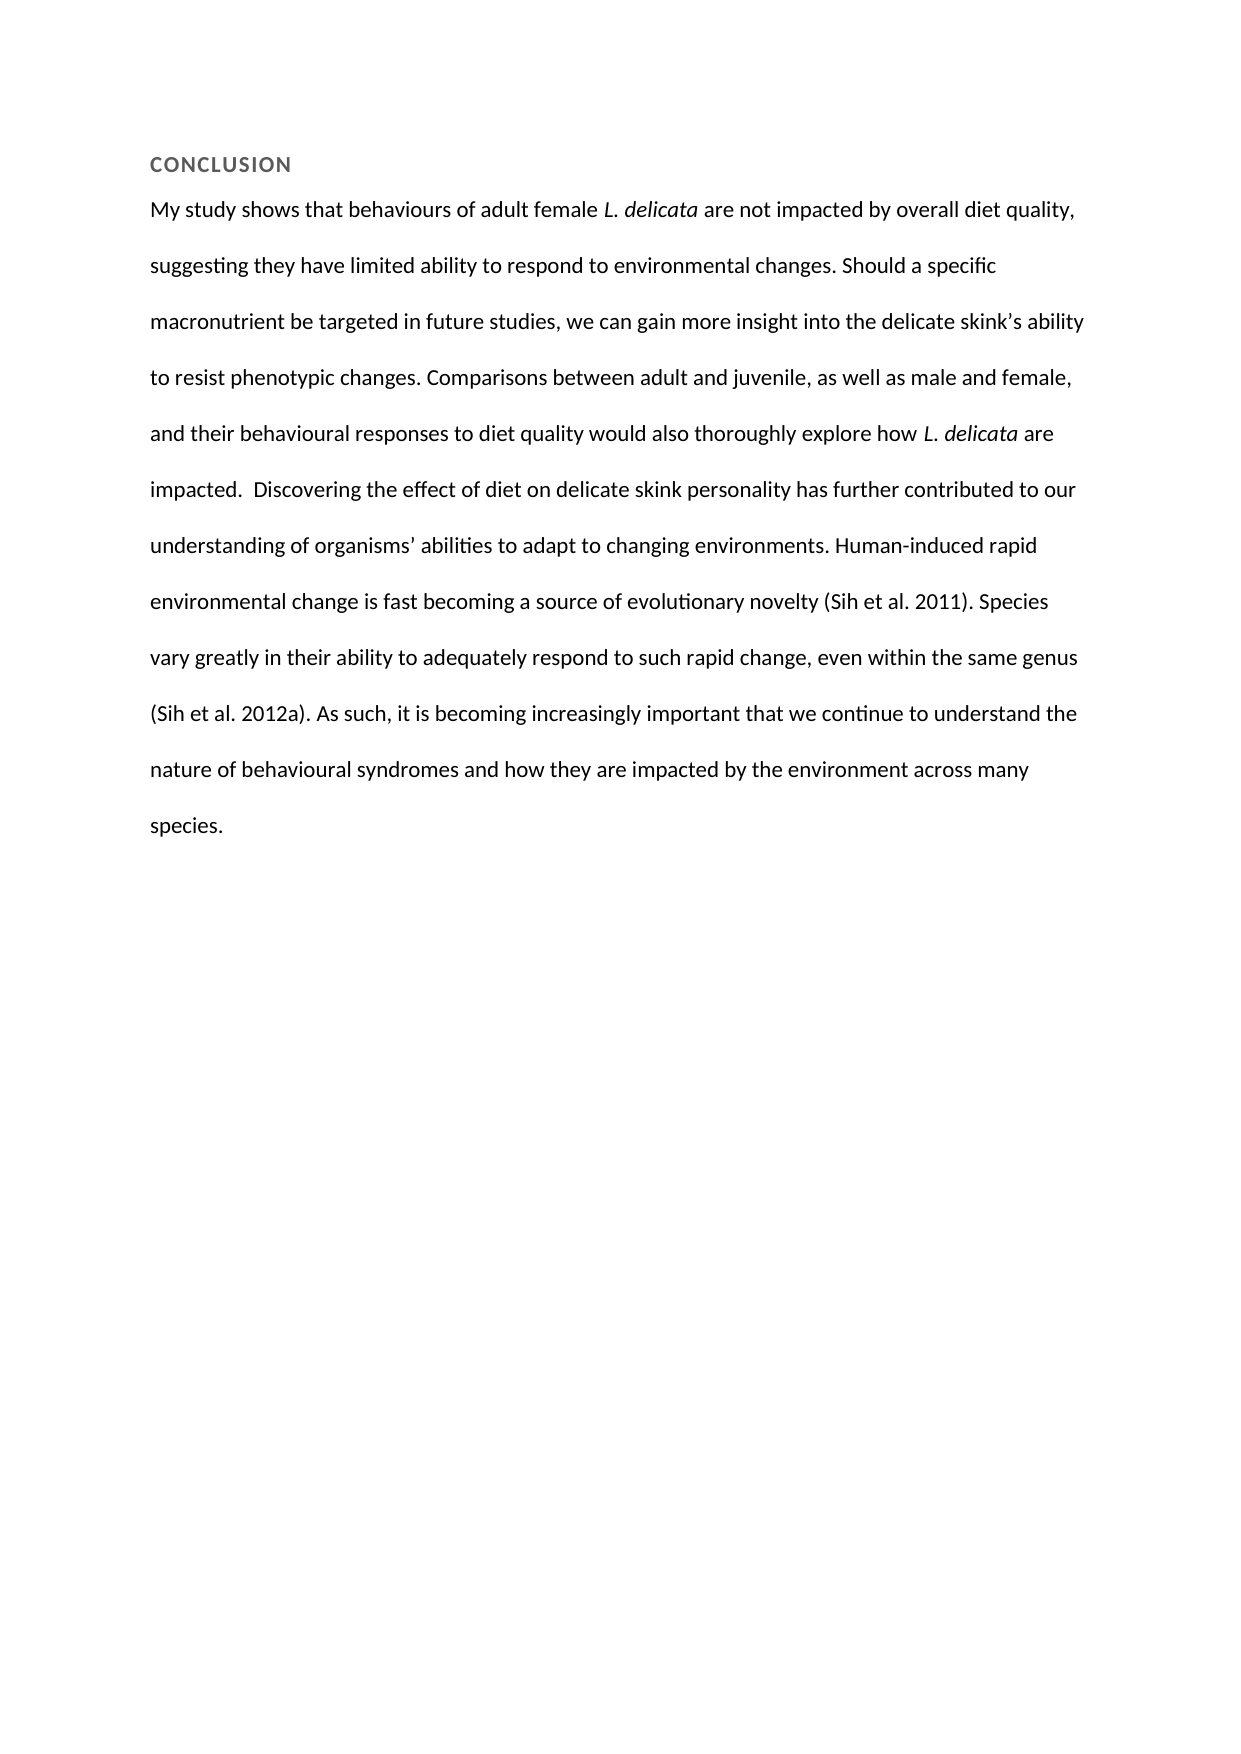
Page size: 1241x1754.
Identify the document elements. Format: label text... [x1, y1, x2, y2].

text My study shows that behaviours of adult female L. delicata are not impacted by overall diet quality, suggesting they have limited ability to respond to environmental changes. Should a specific macronutrient be targeted in future studies, we can gain more insight into the delicate skink’s ability to resist phenotypic changes. Comparisons between adult and juvenile, as well as male and female, and their behavioural responses to diet quality would also thoroughly explore how L. delicata are impacted. Discovering the effect of diet on delicate skink personality has further contributed to our understanding of organisms’ abilities to adapt to changing environments. Human-induced rapid environmental change is fast becoming a source of evolutionary novelty (Sih et al. 2011). Species vary greatly in their ability to adequately respond to such rapid change, even within the same genus (Sih et al. 2012a). As such, it is becoming increasingly important that we continue to understand the nature of behavioural syndromes and how they are impacted by the environment across many species. [150, 195, 1090, 839]
subtitle CONCLUSION [150, 150, 1090, 178]
